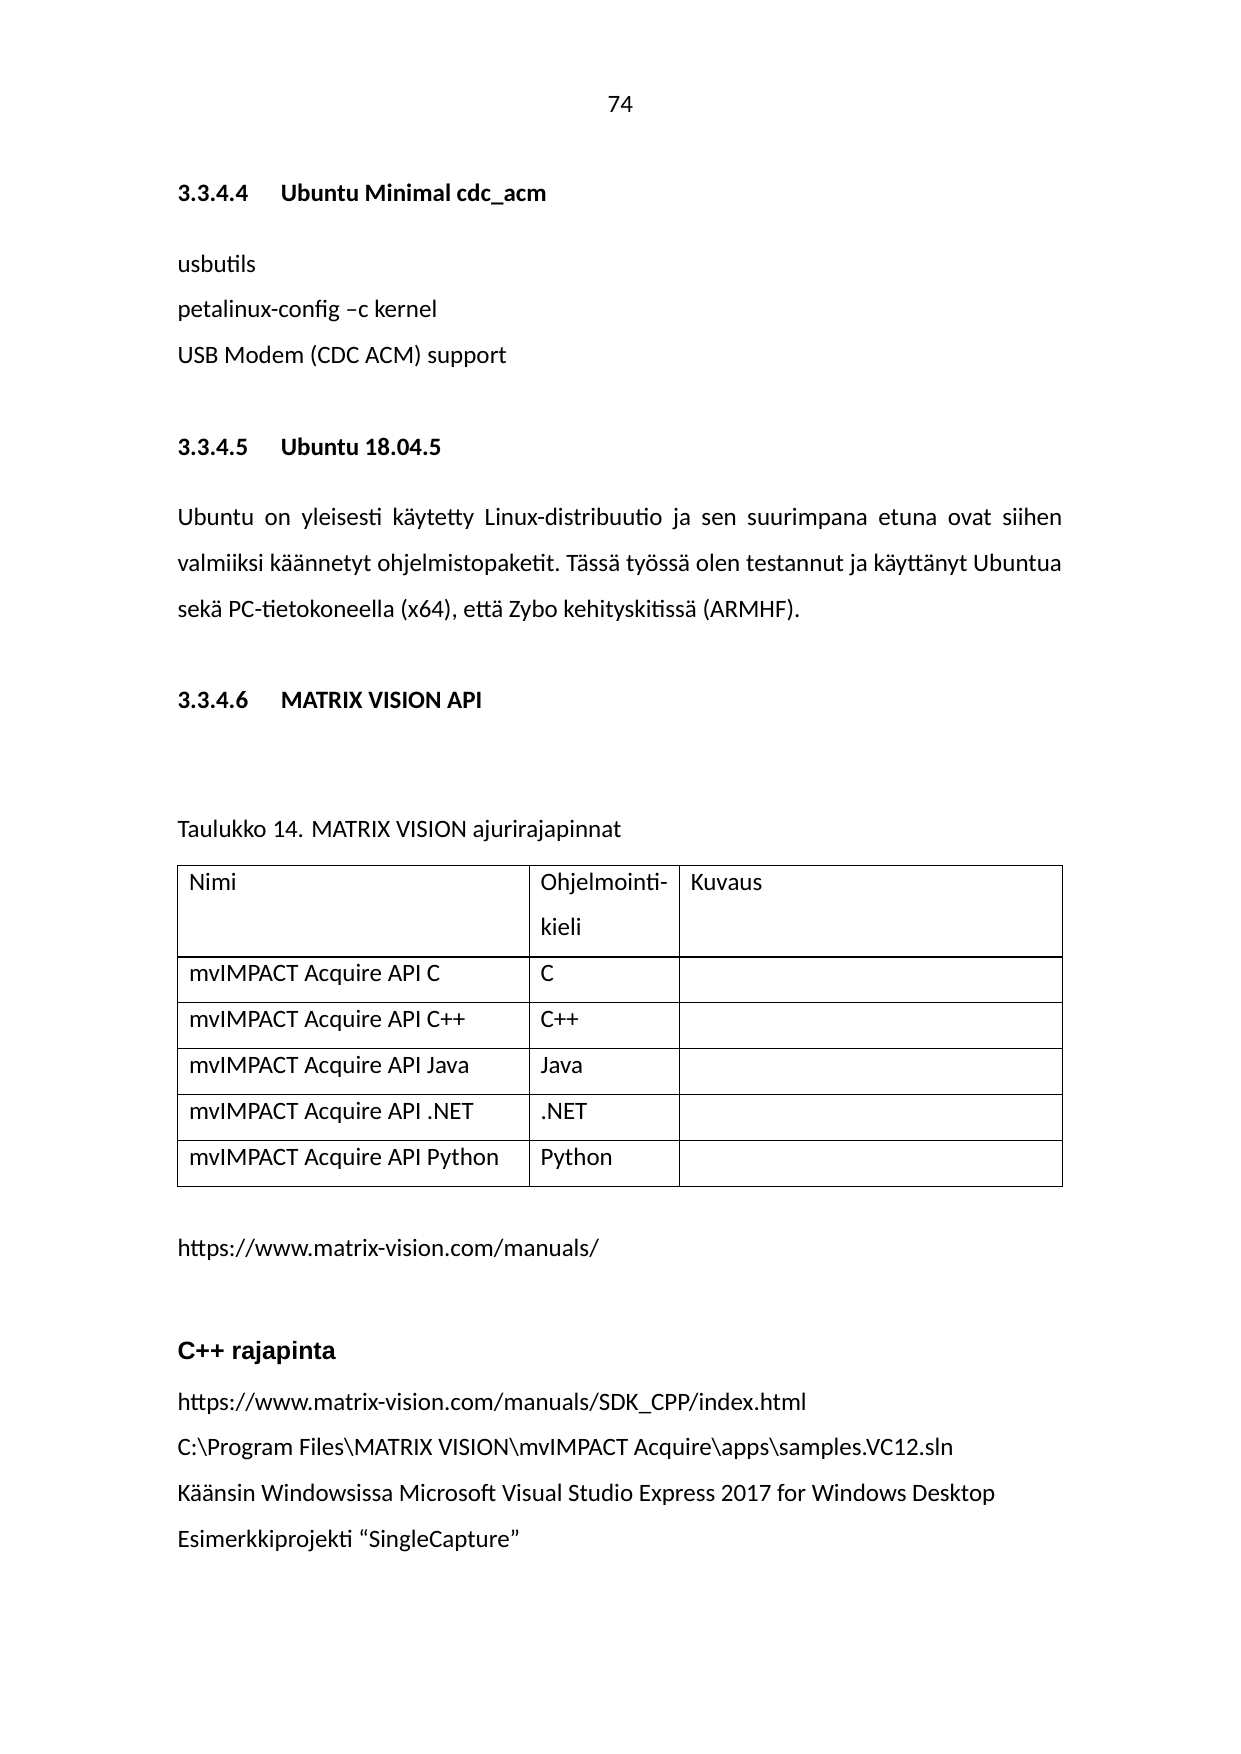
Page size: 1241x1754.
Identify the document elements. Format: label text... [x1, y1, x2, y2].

table_header Ohjelmointi-kieli [530, 866, 679, 956]
table_cell mvIMPACT Acquire API C [178, 958, 529, 1002]
table_cell .NET [530, 1095, 679, 1140]
subtitle C++ rajapinta [177, 1336, 1063, 1365]
table_cell [680, 1141, 1062, 1186]
table_cell mvIMPACT Acquire API Python [178, 1141, 529, 1186]
table_cell [680, 958, 1062, 1002]
table_cell mvIMPACT Acquire API .NET [178, 1095, 529, 1140]
subtitle MATRIX VISION API [177, 684, 1063, 715]
table_cell Python [530, 1141, 679, 1186]
table_cell C [530, 958, 679, 1002]
text usbutils [177, 248, 1063, 278]
table_cell [680, 1003, 1062, 1048]
table_cell Java [530, 1049, 679, 1094]
text Taulukko 14. MATRIX VISION ajurirajapinnat [177, 813, 1063, 844]
subtitle Ubuntu 18.04.5 [177, 431, 1063, 461]
text https://www.matrix-vision.com/manuals/ [177, 1232, 1063, 1263]
table_cell [680, 1095, 1062, 1140]
table_cell [680, 1049, 1062, 1094]
text Ubuntu on yleisesti käytetty Linux-distribuutio ja sen suurimpana etuna ovat siihen valmiiksi käännetyt ohjelmistopaketit. Tässä työssä olen testannut ja käyttänyt Ubuntua sekä PC-tietokoneella (x64), että Zybo kehityskitissä (ARMHF). [177, 502, 1063, 623]
table_cell mvIMPACT Acquire API C++ [178, 1003, 529, 1048]
text Esimerkkiprojekti “SingleCapture” [177, 1523, 1063, 1553]
table_cell mvIMPACT Acquire API Java [178, 1049, 529, 1094]
table_cell C++ [530, 1003, 679, 1048]
subtitle Ubuntu Minimal cdc_acm [177, 177, 1063, 208]
text Käänsin Windowsissa Microsoft Visual Studio Express 2017 for Windows Desktop [177, 1477, 1063, 1508]
table_header Nimi [178, 866, 529, 956]
text USB Modem (CDC ACM) support [177, 339, 1063, 370]
text petalinux-config –c kernel [177, 294, 1063, 324]
text C:\Program Files\MATRIX VISION\mvIMPACT Acquire\apps\samples.VC12.sln [177, 1431, 1063, 1462]
table_header Kuvaus [680, 866, 1062, 956]
text https://www.matrix-vision.com/manuals/SDK_CPP/index.html [177, 1386, 1063, 1416]
